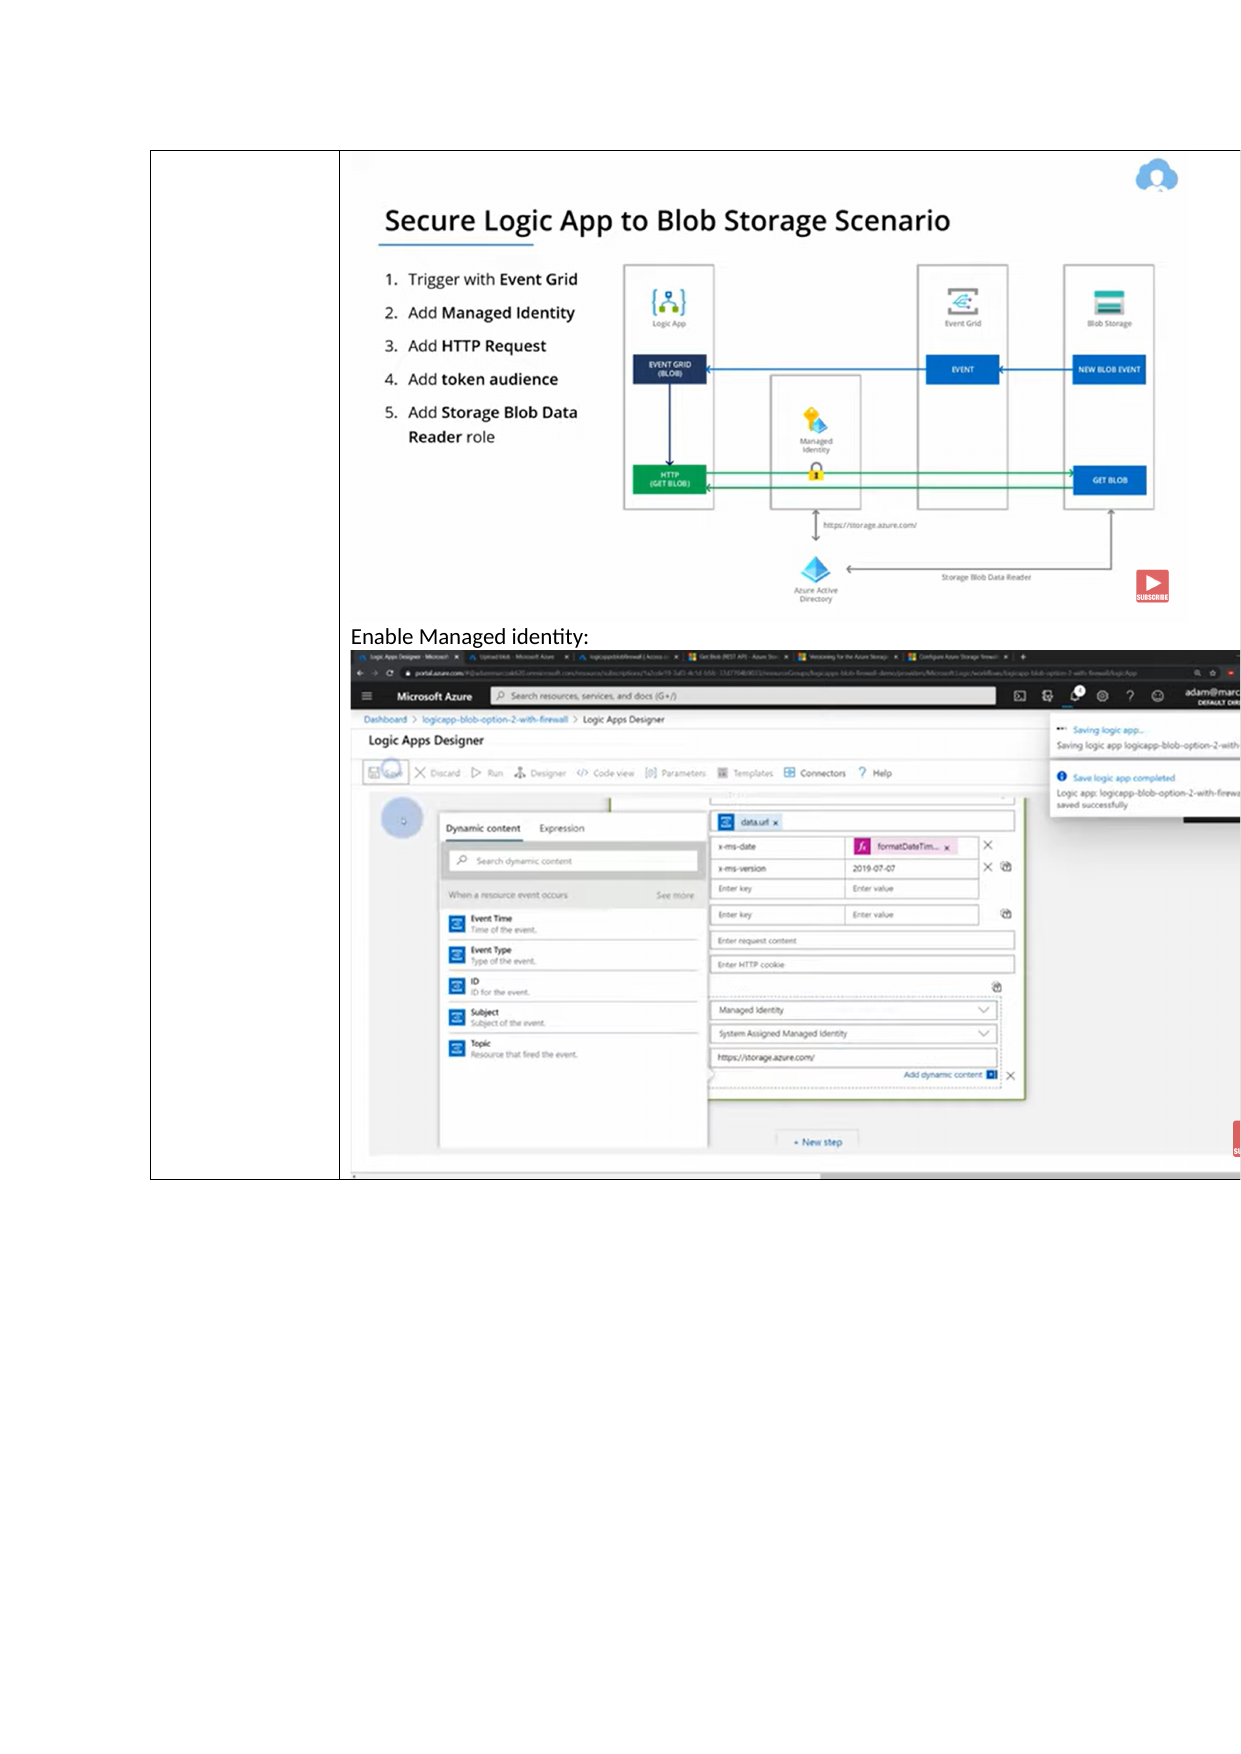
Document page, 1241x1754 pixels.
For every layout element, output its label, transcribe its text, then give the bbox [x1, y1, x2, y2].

table_cell Enable Managed identity: [340, 151, 1240, 1179]
table_cell [151, 151, 339, 1179]
picture [350, 650, 1241, 1179]
picture [350, 151, 1188, 622]
